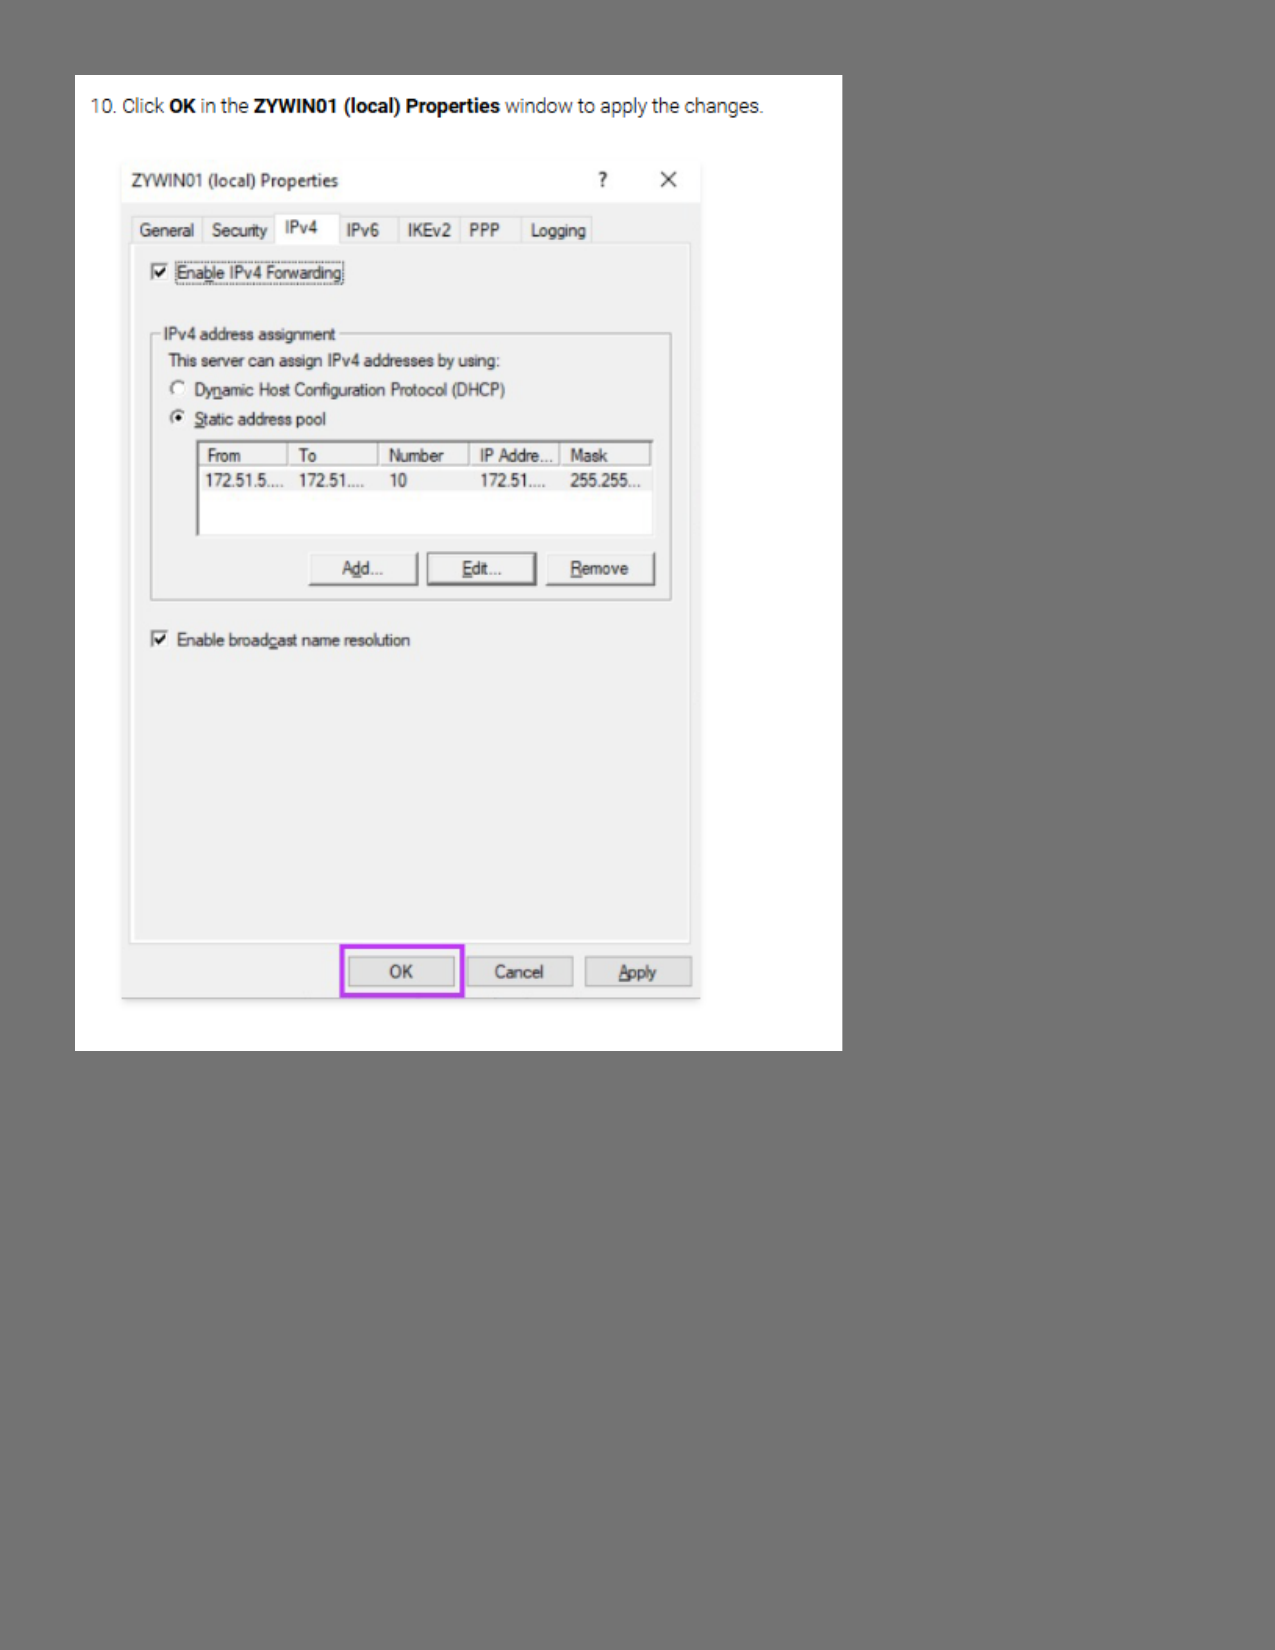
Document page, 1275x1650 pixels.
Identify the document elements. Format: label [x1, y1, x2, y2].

picture [75, 75, 843, 1051]
